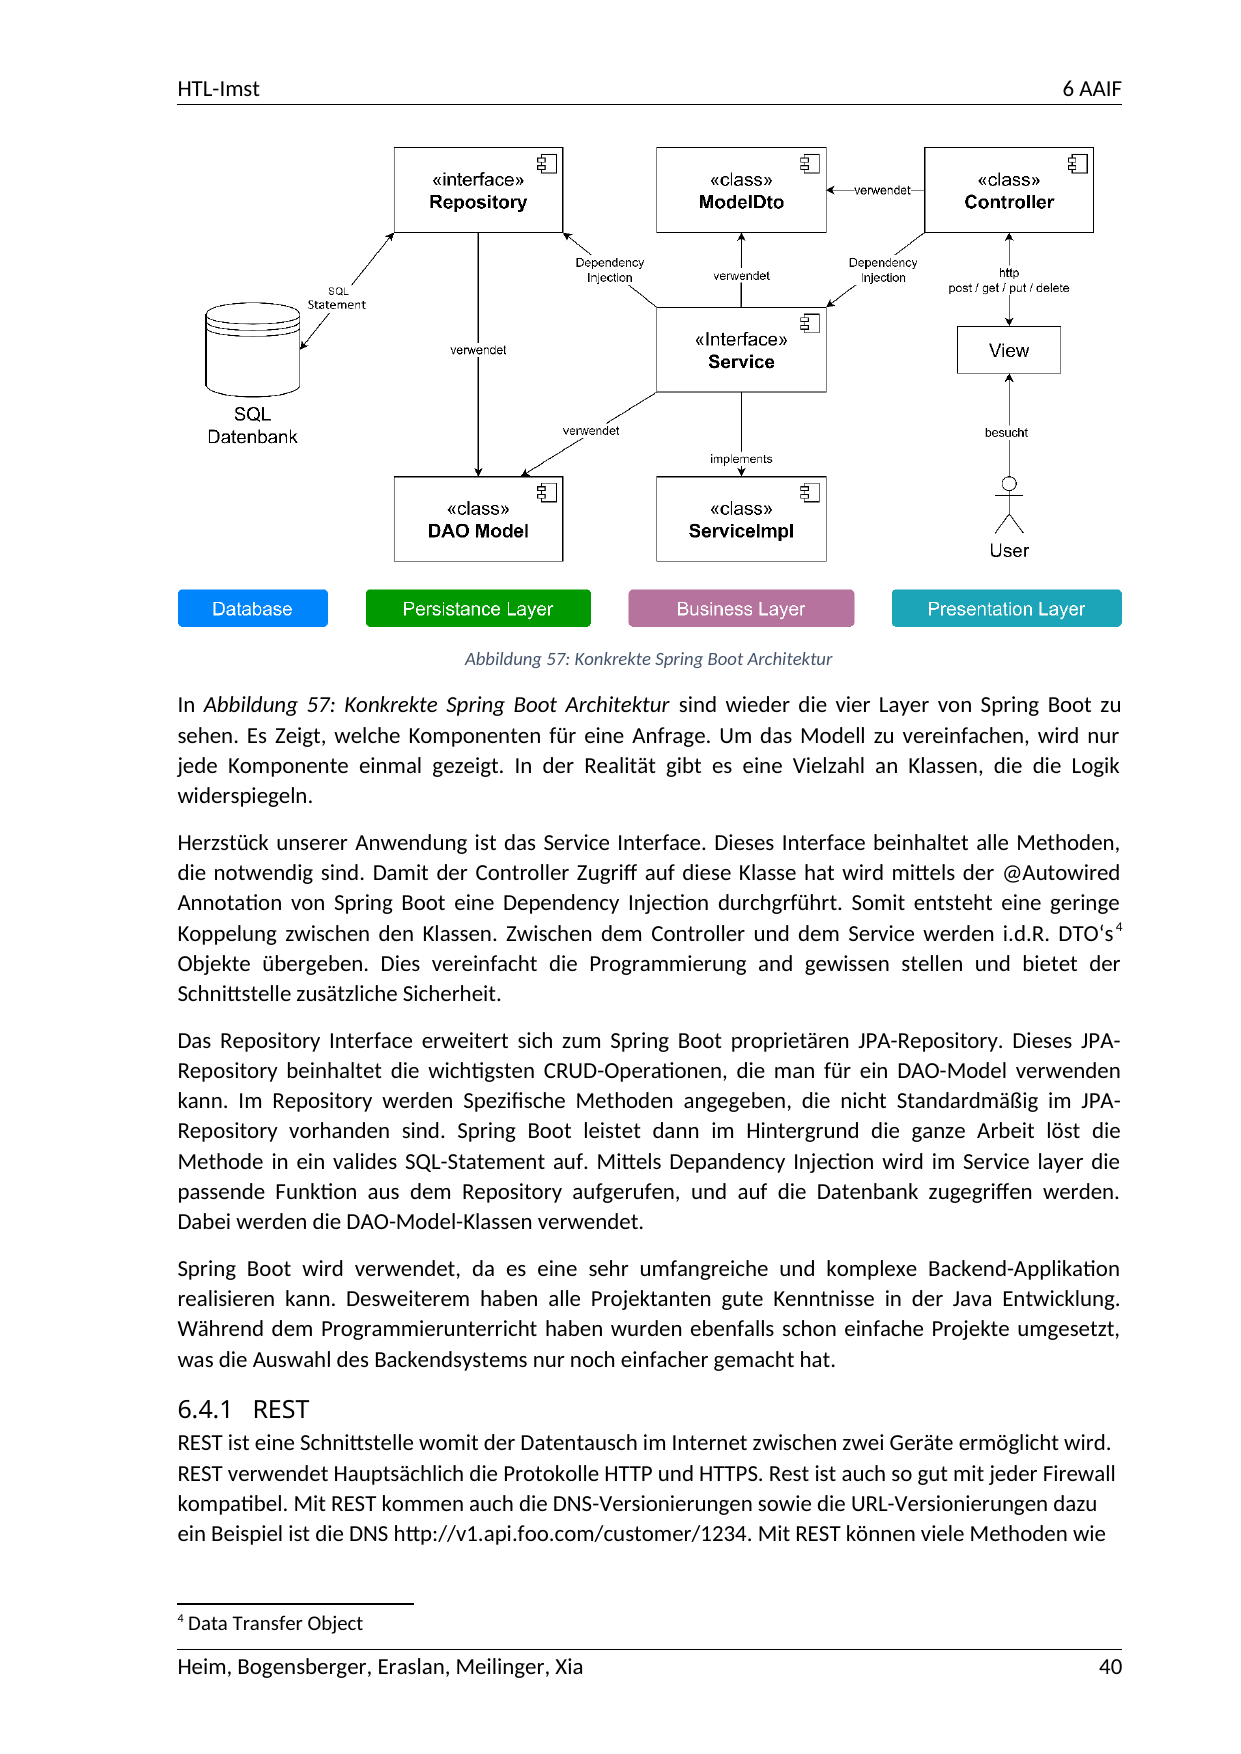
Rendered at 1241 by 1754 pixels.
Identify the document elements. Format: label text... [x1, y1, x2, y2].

text Spring Boot wird verwendet, da es eine sehr umfangreiche und komplexe Backend-Applikation realisieren kann. Desweiterem haben alle Projektanten gute Kenntnisse in der Java Entwicklung. Während dem Programmierunterricht haben wurden ebenfalls schon einfache Projekte umgesetzt, was die Auswahl des Backendsystems nur noch einfacher gemacht hat. [177, 1254, 1122, 1373]
text Herzstück unserer Anwendung ist das Service Interface. Dieses Interface beinhaltet alle Methoden, die notwendig sind. Damit der Controller Zugriff auf diese Klasse hat wird mittels der @Autowired Annotation von Spring Boot eine Dependency Injection durchgrführt. Somit entsteht eine geringe Koppelung zwischen den Klassen. Zwischen dem Controller und dem Service werden i.d.R. DTO‘s Objekte übergeben. Dies vereinfacht die Programmierung and gewissen stellen und bietet der Schnittstelle zusätzliche Sicherheit. [177, 828, 1122, 1007]
text Das Repository Interface erweitert sich zum Spring Boot proprietären JPA-Repository. Dieses JPA-Repository beinhaltet die wichtigsten CRUD-Operationen, die man für ein DAO-Model verwenden kann. Im Repository werden Spezifische Methoden angegeben, die nicht Standardmäßig im JPA-Repository vorhanden sind. Spring Boot leistet dann im Hintergrund die ganze Arbeit löst die Methode in ein valides SQL-Statement auf. Mittels Depandency Injection wird im Service layer die passende Funktion aus dem Repository aufgerufen, und auf die Datenbank zugegriffen werden. Dabei werden die DAO-Model-Klassen verwendet. [177, 1026, 1122, 1235]
subtitle REST [177, 1392, 1122, 1426]
picture [177, 147, 1123, 628]
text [177, 1428, 1122, 1547]
text Abbildung 57: Konkrekte Spring Boot Architektur [177, 647, 1122, 670]
text In Abbildung 57: Konkrekte Spring Boot Architektur sind wieder die vier Layer von Spring Boot zu sehen. Es Zeigt, welche Komponenten für eine Anfrage. Um das Modell zu vereinfachen, wird nur jede Komponente einmal gezeigt. In der Realität gibt es eine Vielzahl an Klassen, die die Logik widerspiegeln. [177, 691, 1122, 809]
